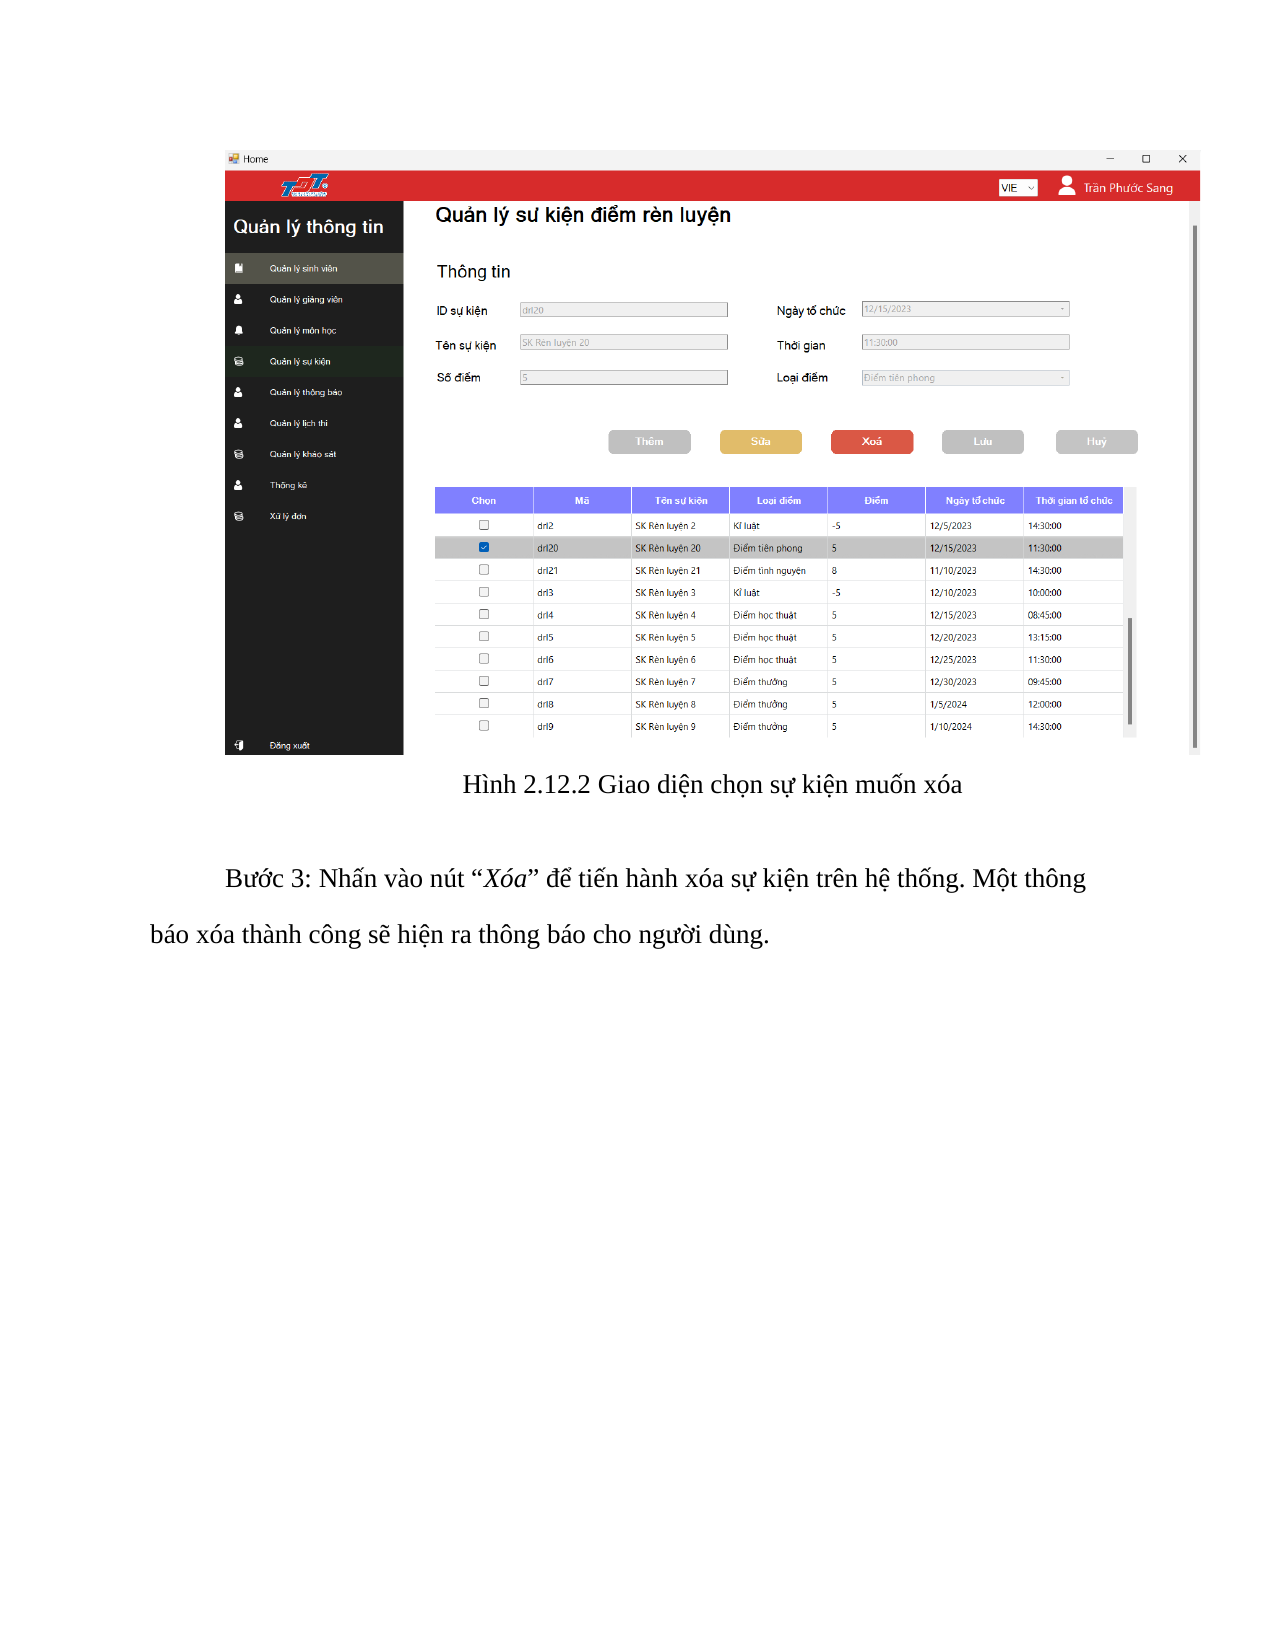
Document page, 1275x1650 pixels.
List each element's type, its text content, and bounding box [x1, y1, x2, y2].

picture [225, 150, 1200, 755]
text Bước 3: Nhấn vào nút “Xóa” để tiến hành xóa sự kiện trên hệ thống. Một thông báo xóa thành công sẽ hiện ra thông báo cho người dùng. [150, 862, 1125, 949]
text Hình 2.12.2 Giao diện chọn sự kiện muốn xóa [150, 768, 1125, 800]
